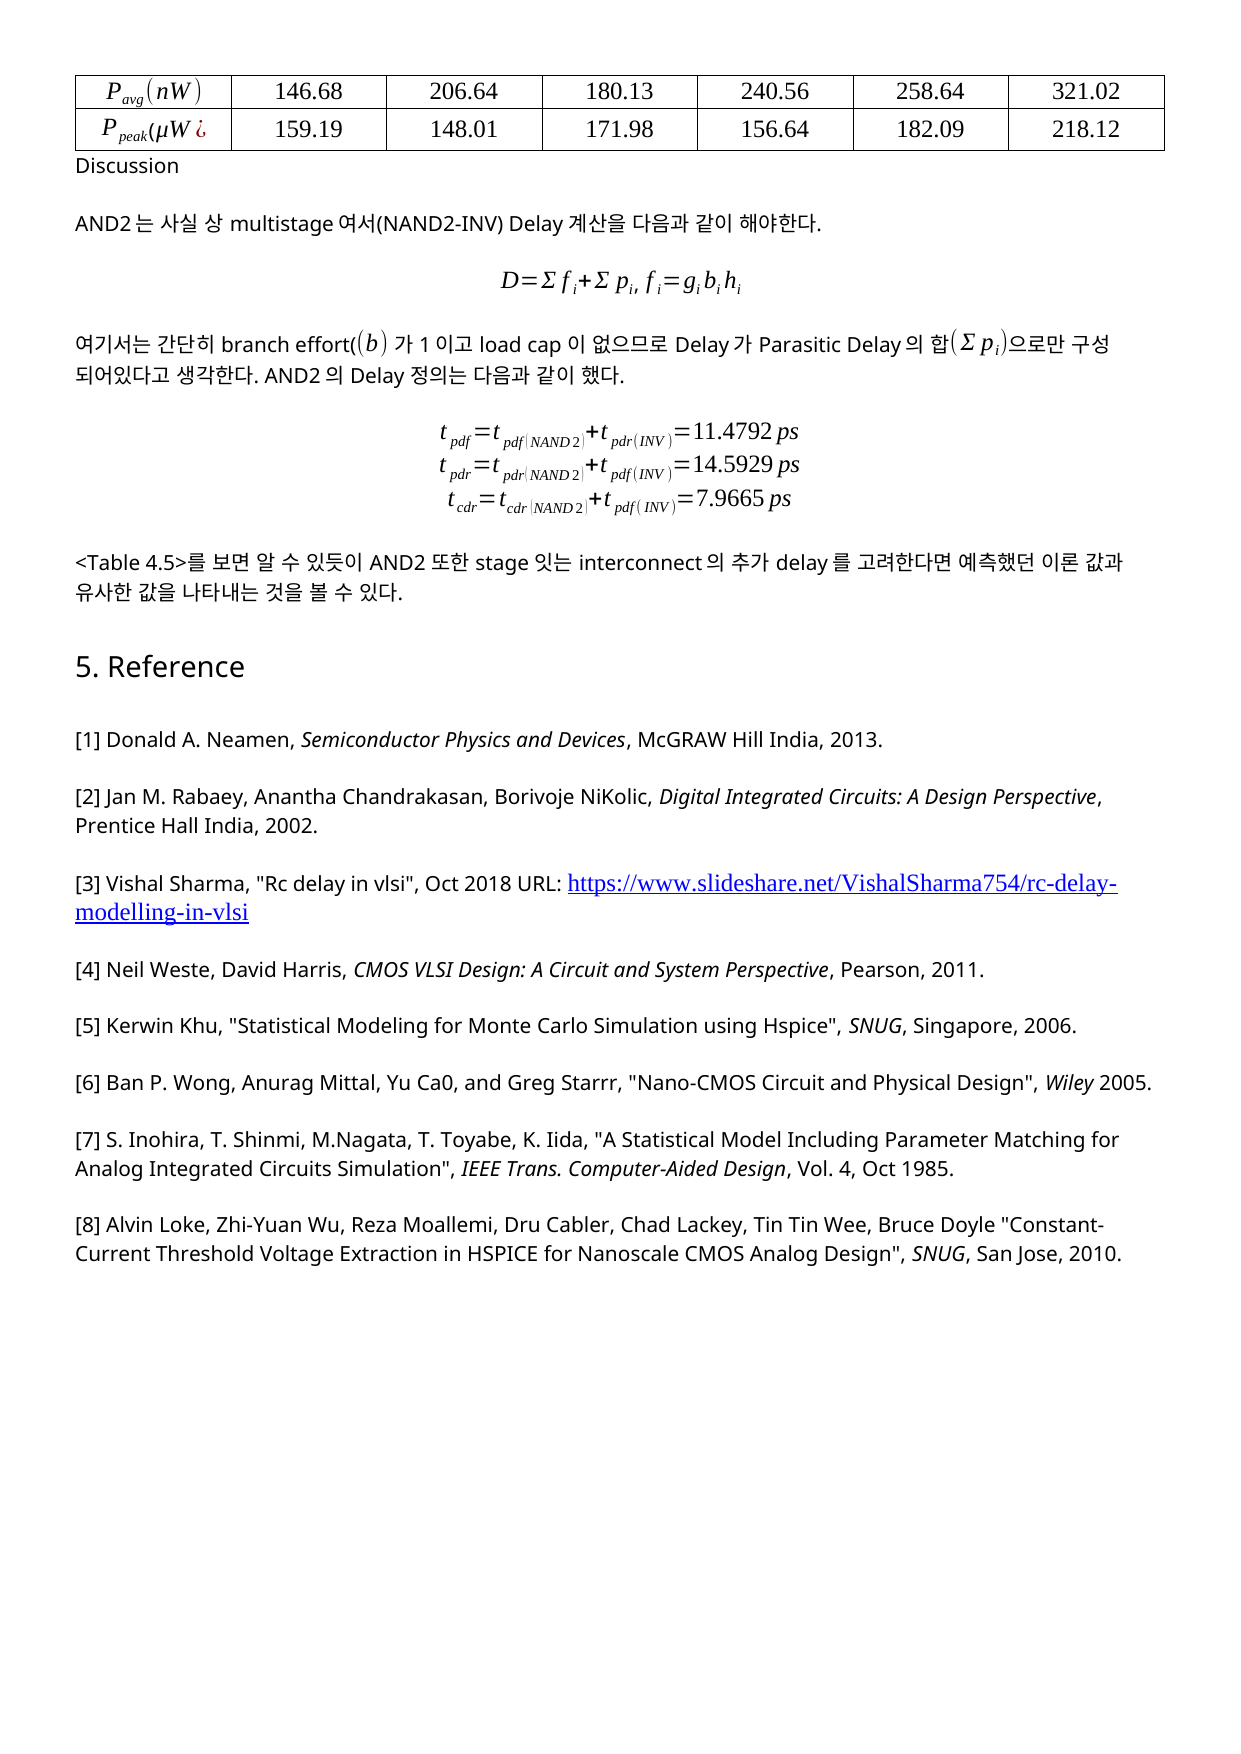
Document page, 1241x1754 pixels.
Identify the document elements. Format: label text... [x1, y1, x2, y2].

text Discussion [75, 151, 1165, 179]
text <Table 4.5>를 보면 알 수 있듯이 AND2 또한 stage 잇는 interconnect의 추가 delay를 고려한다면 예측했던 이론 값과 유사한 값을 나타내는 것을 볼 수 있다. [75, 546, 1165, 606]
table_cell [232, 109, 386, 150]
text [8] Alvin Loke, Zhi-Yuan Wu, Reza Moallemi, Dru Cabler, Chad Lackey, Tin Tin Wee, Bruce Doyle "Constant-Current Threshold Voltage Extraction in HSPICE for Nanoscale CMOS Analog Design", SNUG, San Jose, 2010. [75, 1211, 1165, 1267]
text [4] Neil Weste, David Harris, CMOS VLSI Design: A Circuit and System Perspective, Pearson, 2011. [75, 955, 1165, 983]
text [2] Jan M. Rabaey, Anantha Chandrakasan, Borivoje NiKolic, Digital Integrated Circuits: A Design Perspective, Prentice Hall India, 2002. [75, 782, 1165, 839]
subtitle 5. Reference [75, 646, 1165, 686]
text , [75, 266, 1165, 298]
table_cell [854, 76, 1008, 108]
table_cell [698, 76, 853, 108]
table_cell [543, 109, 697, 150]
text 여기서는 간단히 branch effort( 가 1이고 load cap 이 없으므로 Delay가 Parasitic Delay의 합으로만 구성 되어있다고 생각한다. AND2의 Delay 정의는 다음과 같이 했다. [75, 327, 1165, 389]
table_cell [1009, 76, 1164, 108]
text [7] S. Inohira, T. Shinmi, M.Nagata, T. Toyabe, K. Iida, "A Statistical Model Including Parameter Matching for Analog Integrated Circuits Simulation", IEEE Trans. Computer-Aided Design, Vol. 4, Oct 1985. [75, 1125, 1165, 1182]
table_cell [232, 76, 386, 108]
text [5] Kerwin Khu, "Statistical Modeling for Monte Carlo Simulation using Hspice", SNUG, Singapore, 2006. [75, 1012, 1165, 1040]
table_cell [543, 76, 697, 108]
table_cell ( [76, 109, 231, 150]
table_cell [854, 109, 1008, 150]
table_cell [698, 109, 853, 150]
text [6] Ban P. Wong, Anurag Mittal, Yu Ca0, and Greg Starrr, "Nano-CMOS Circuit and Physical Design", Wiley 2005. [75, 1068, 1165, 1097]
text [1] Donald A. Neamen, Semiconductor Physics and Devices, McGRAW Hill India, 2013. [75, 726, 1165, 754]
table_cell [76, 76, 231, 108]
table_cell [1009, 109, 1164, 150]
table_cell [387, 76, 542, 108]
text [3] Vishal Sharma, "Rc delay in vlsi", Oct 2018 URL: https://www.slideshare.net/VishalSharma754/rc-delay-modelling-in-vlsi [75, 868, 1165, 926]
table_cell [387, 109, 542, 150]
text AND2는 사실 상 multistage여서(NAND2-INV) Delay 계산을 다음과 같이 해야한다. [75, 208, 1165, 238]
